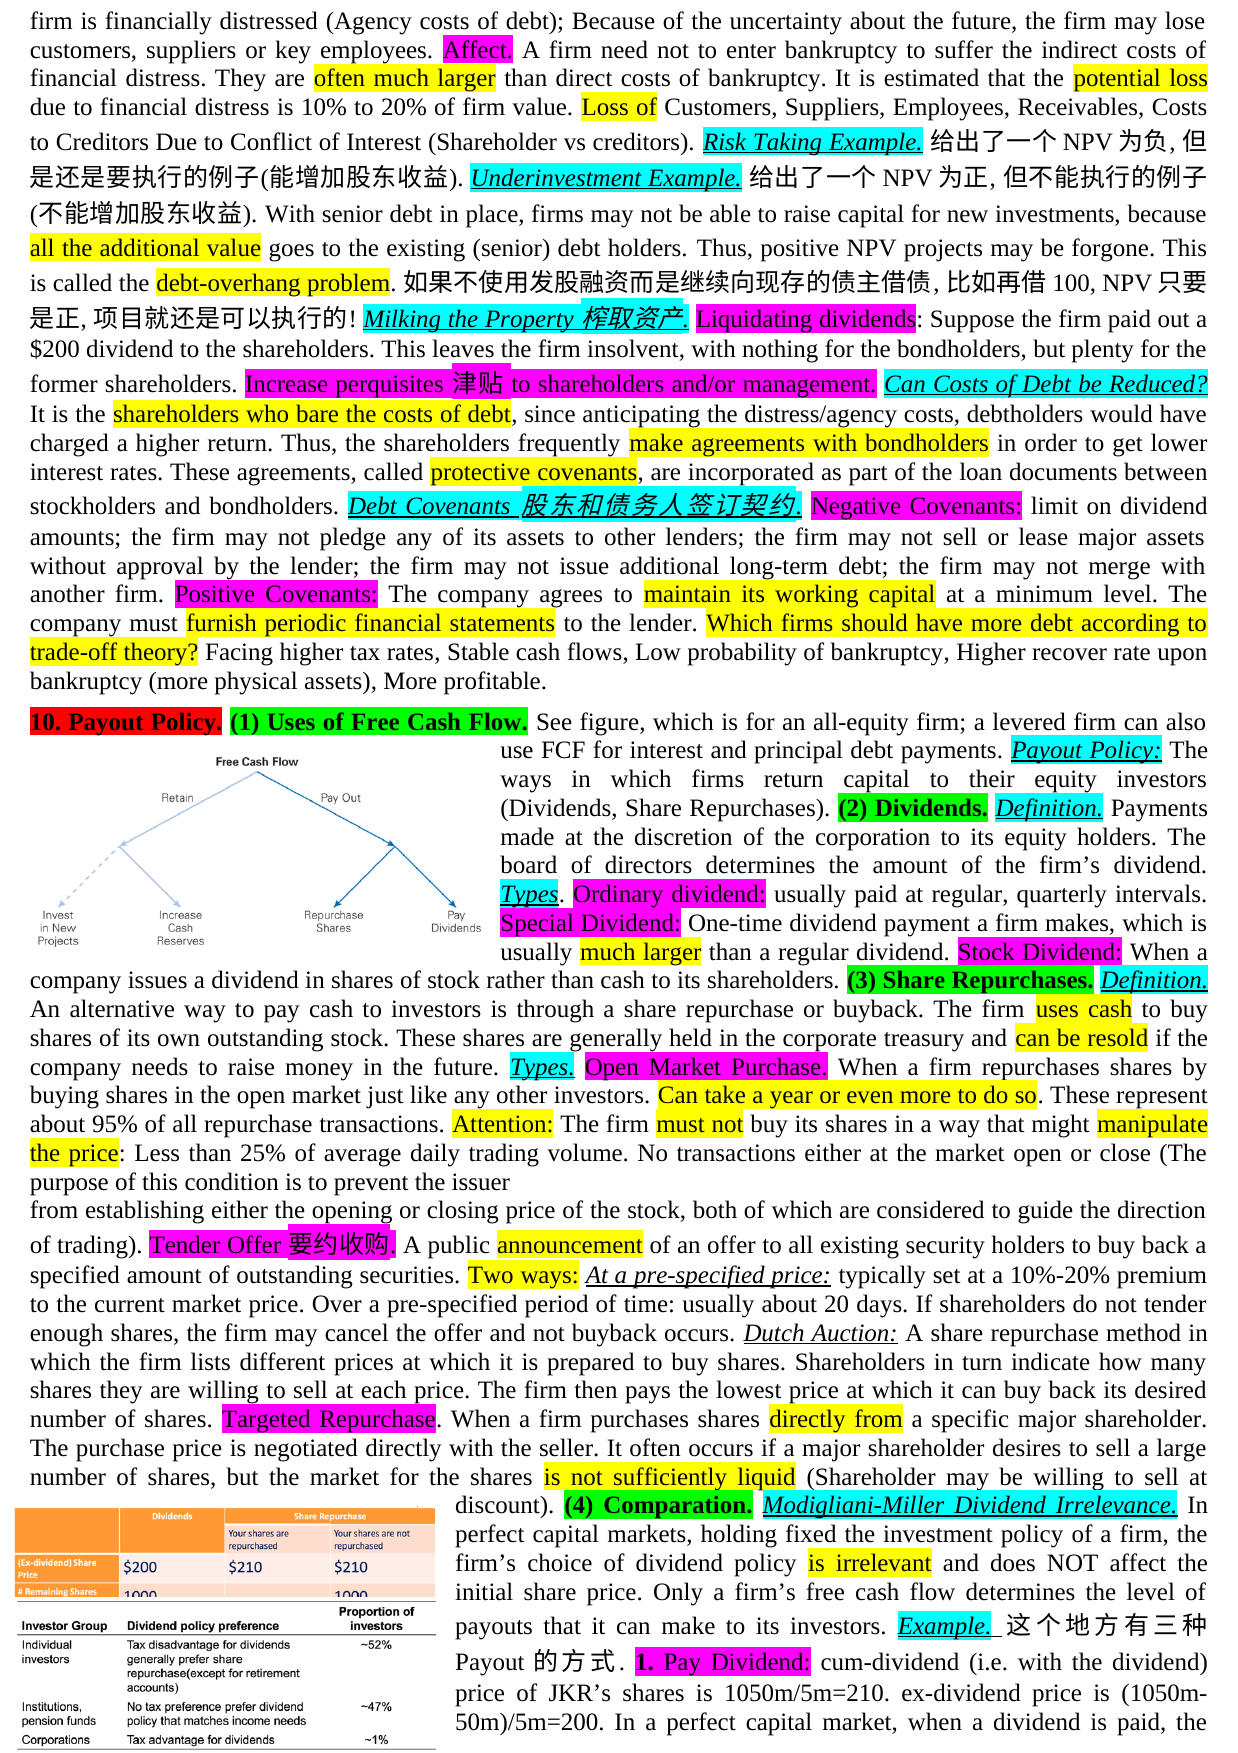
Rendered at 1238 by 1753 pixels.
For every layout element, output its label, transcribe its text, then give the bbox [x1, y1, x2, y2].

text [29, 1195, 1208, 1735]
picture [12, 1506, 437, 1752]
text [29, 6, 1208, 694]
picture [35, 748, 482, 947]
text 10. Payout Policy. (1) Uses of Free Cash Flow. See figure, which is for an all-equity firm; a levered firm can also use FCF for interest and principal debt payments. Payout Policy: The ways in which firms return capital to their equity investors (Dividends, Share Repurchases). (2) Dividends. Definition. Payments made at the discretion of the corporation to its equity holders. The board of directors determines the amount of the firm’s dividend. Types. Ordinary dividend: usually paid at regular, quarterly intervals. Special Dividend: One-time dividend payment a firm makes, which is usually much larger than a regular dividend. Stock Dividend: When a company issues a dividend in shares of stock rather than cash to its shareholders. (3) Share Repurchases. Definition. An alternative way to pay cash to investors is through a share repurchase or buyback. The firm uses cash to buy shares of its own outstanding stock. These shares are generally held in the corporate treasury and can be resold if the company needs to raise money in the future. Types. Open Market Purchase. When a firm repurchases shares by buying shares in the open market just like any other investors. Can take a year or even more to do so. These represent about 95% of all repurchase transactions. Attention: The firm must not buy its shares in a way that might manipulate the price: Less than 25% of average daily trading volume. No transactions either at the market open or close (The purpose of this condition is to prevent the issuer [29, 707, 1208, 1195]
